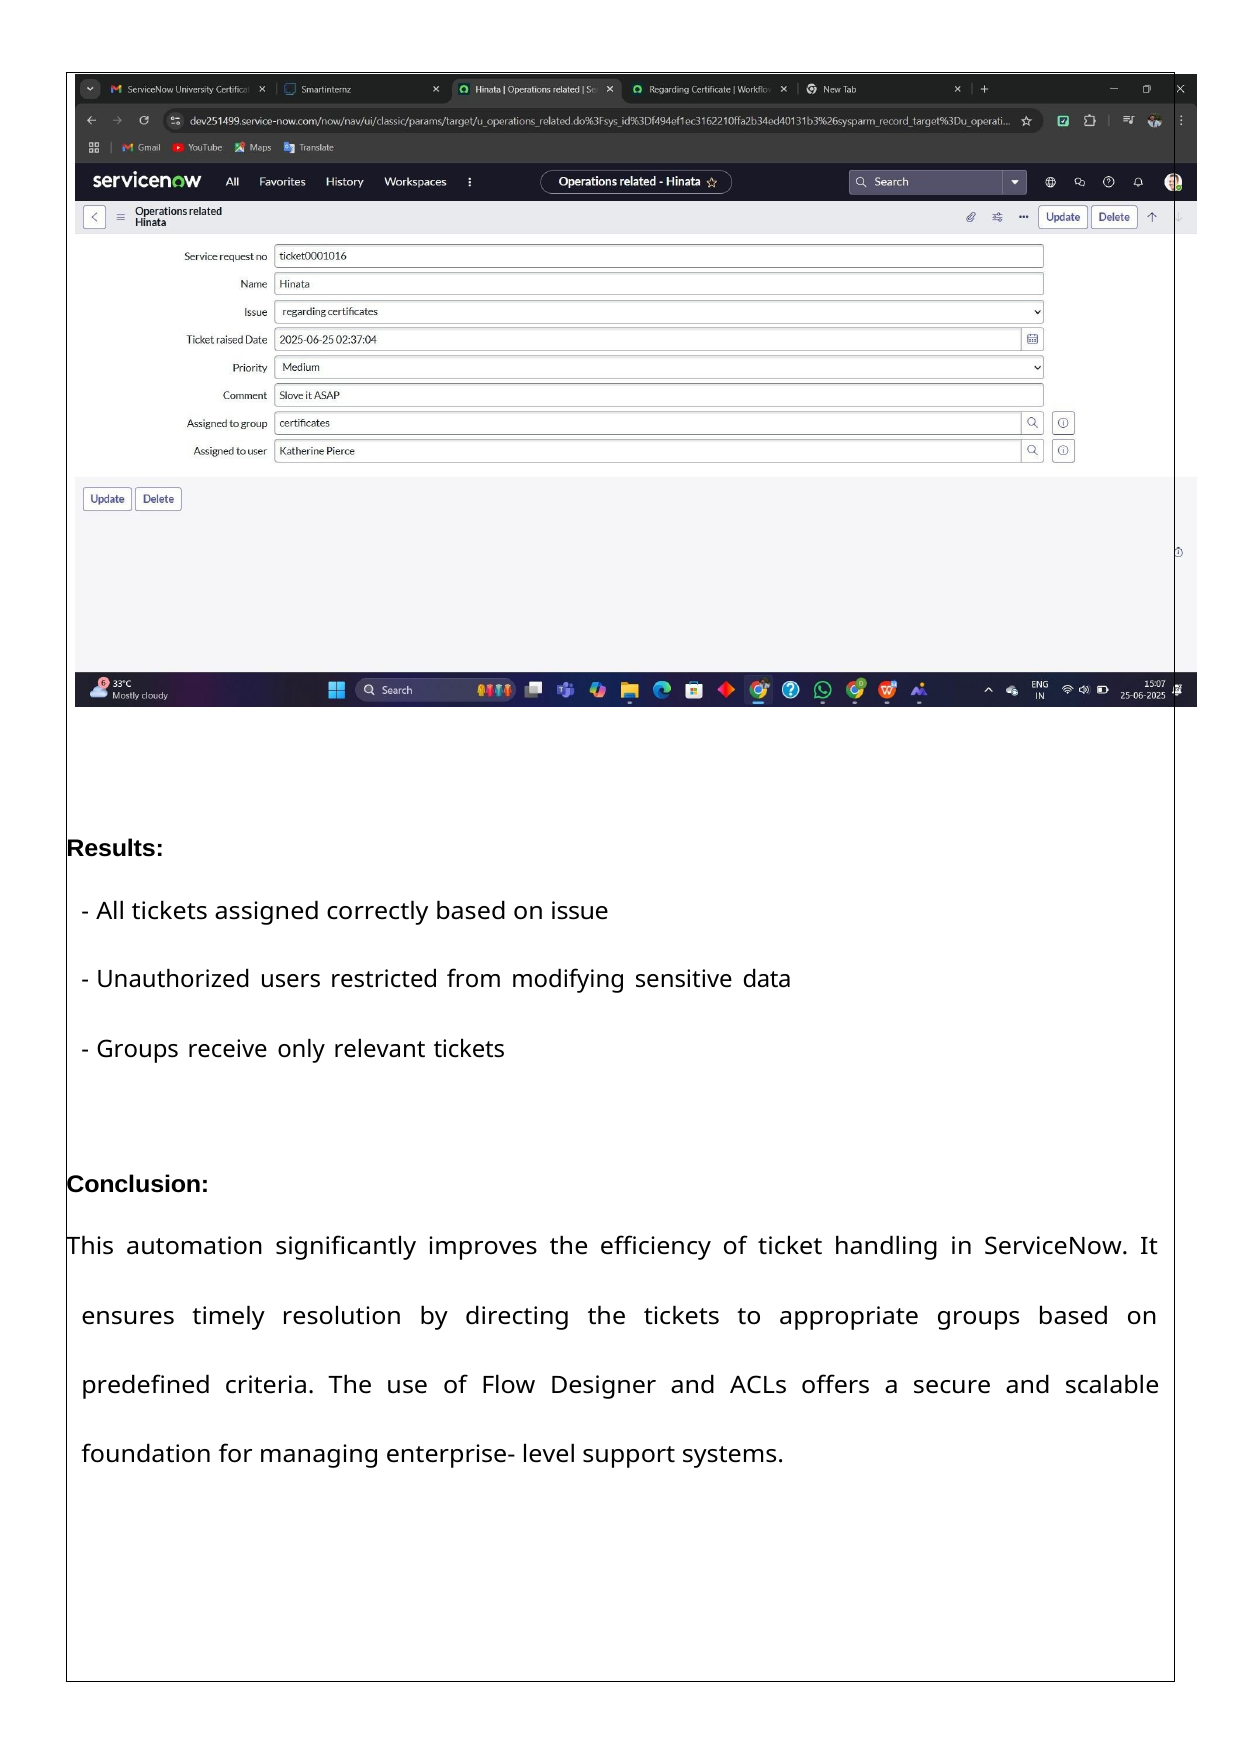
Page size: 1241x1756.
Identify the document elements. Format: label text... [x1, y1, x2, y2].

picture [75, 74, 1174, 707]
list All tickets assigned correctly based on issue [81, 894, 1181, 926]
subtitle Results: [66, 834, 1181, 862]
text This automation significantly improves the efficiency of ticket handling in ServiceNow. It ensures timely resolution by directing the tickets to appropriate groups based on predefined criteria. The use of Flow Designer and ACLs offers a secure and scalable foundation for managing enterprise- level support systems. [66, 1229, 1159, 1470]
list Unauthorized users restricted from modifying sensitive data [81, 962, 1181, 995]
list Groups receive only relevant tickets [81, 1032, 1181, 1064]
subtitle Conclusion: [66, 1170, 1181, 1198]
picture [1175, 74, 1197, 707]
